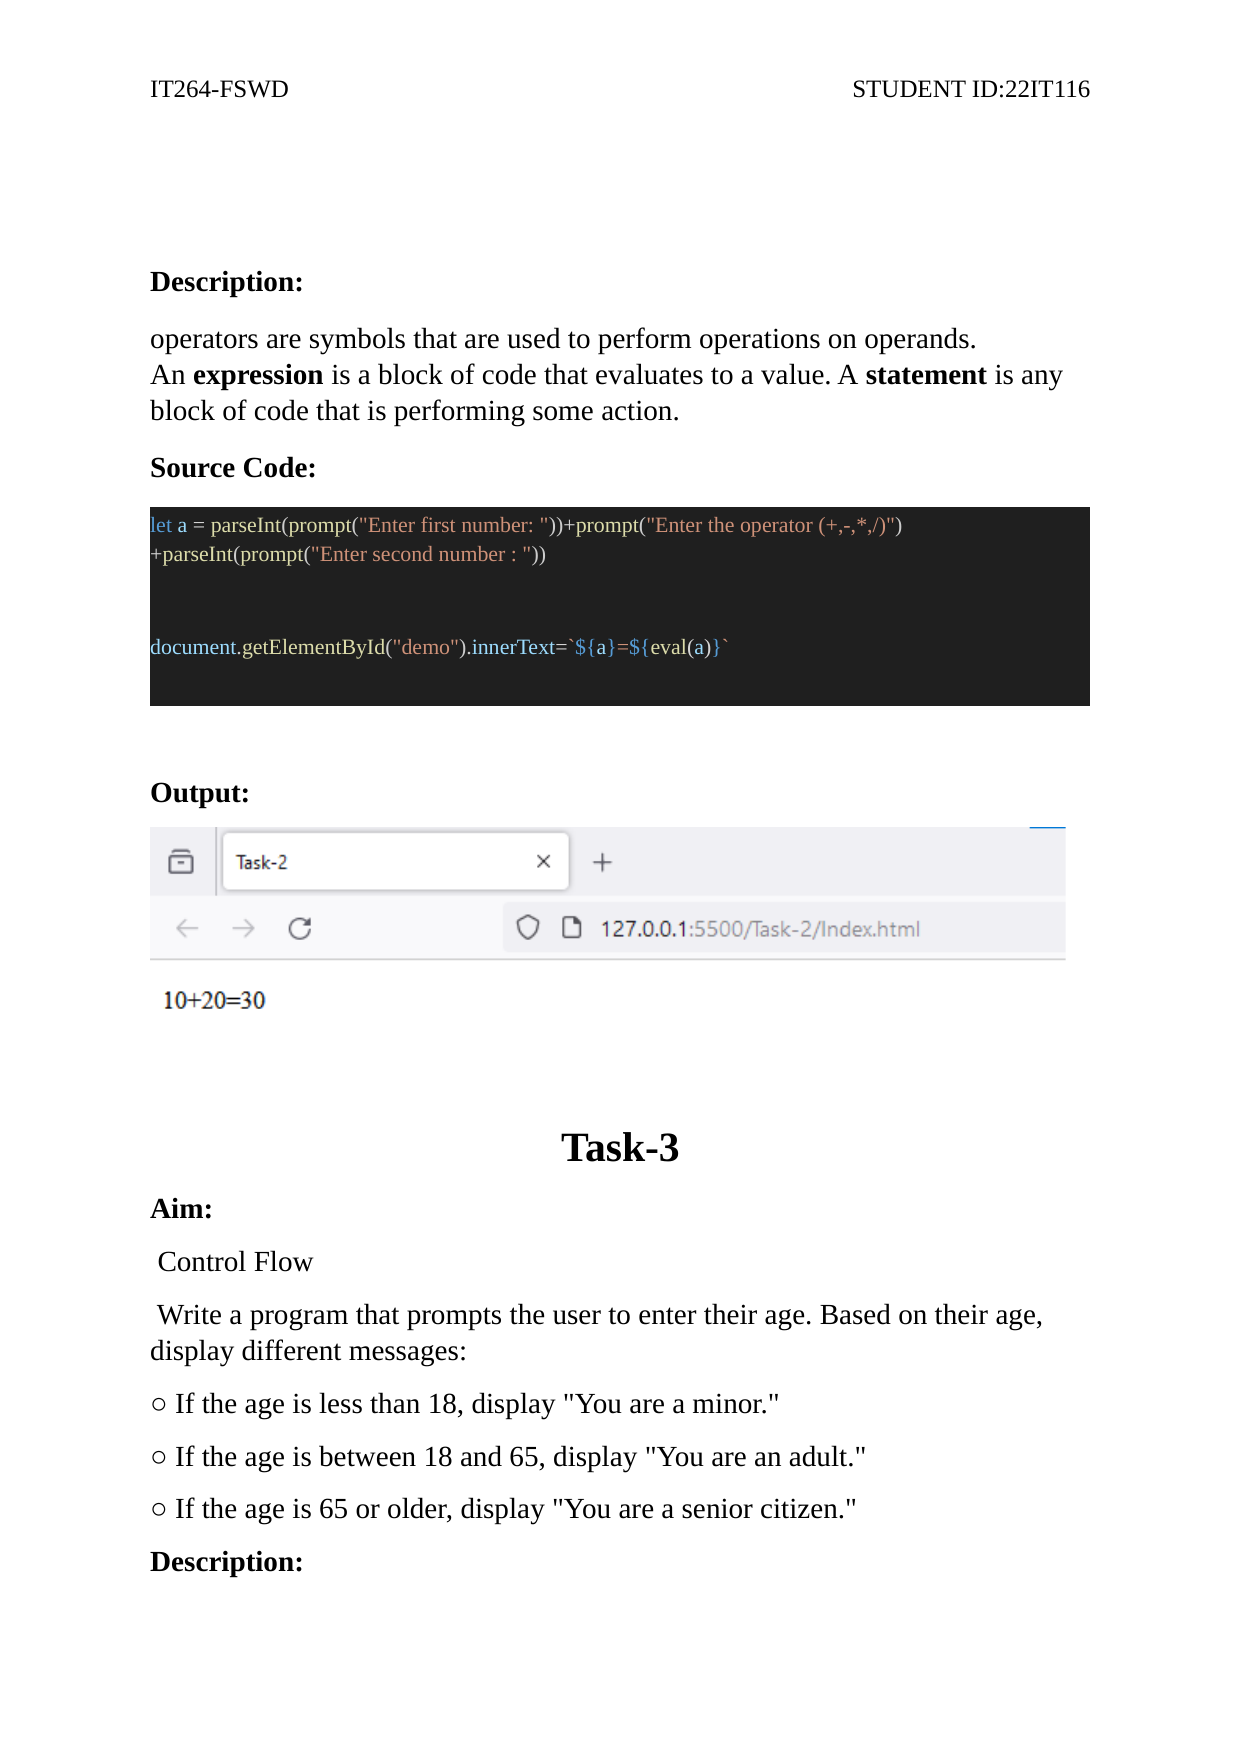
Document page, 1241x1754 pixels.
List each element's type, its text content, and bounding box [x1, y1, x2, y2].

text Output: [150, 775, 1090, 809]
text Write a program that prompts the user to enter their age. Based on their age, display different messages: [150, 1297, 1090, 1367]
text ○ If the age is less than 18, display "You are a minor." [150, 1386, 1090, 1419]
text Aim: [150, 1191, 1090, 1225]
text ○ If the age is between 18 and 65, display "You are an adult." [150, 1439, 1090, 1472]
text document.getElementById("demo").innerText=`${a}=${eval(a)}` [150, 629, 1090, 659]
text operators are symbols that are used to perform operations on operands. An expression is a block of code that evaluates to a value. A statement is any block of code that is performing some action. [150, 321, 1090, 427]
text Description: [150, 264, 1090, 297]
text Source Code: [150, 450, 1090, 484]
picture [150, 827, 1066, 1100]
text let a = parseInt(prompt("Enter first number: "))+prompt("Enter the operator (+,-,*,/)")+parseInt(prompt("Enter second number : ")) [150, 507, 1090, 567]
text Task-3 [150, 1123, 1090, 1171]
text ○ If the age is 65 or older, display "You are a senior citizen." [150, 1491, 1090, 1525]
text Control Flow [150, 1244, 1090, 1278]
text Description: [150, 1544, 1090, 1578]
